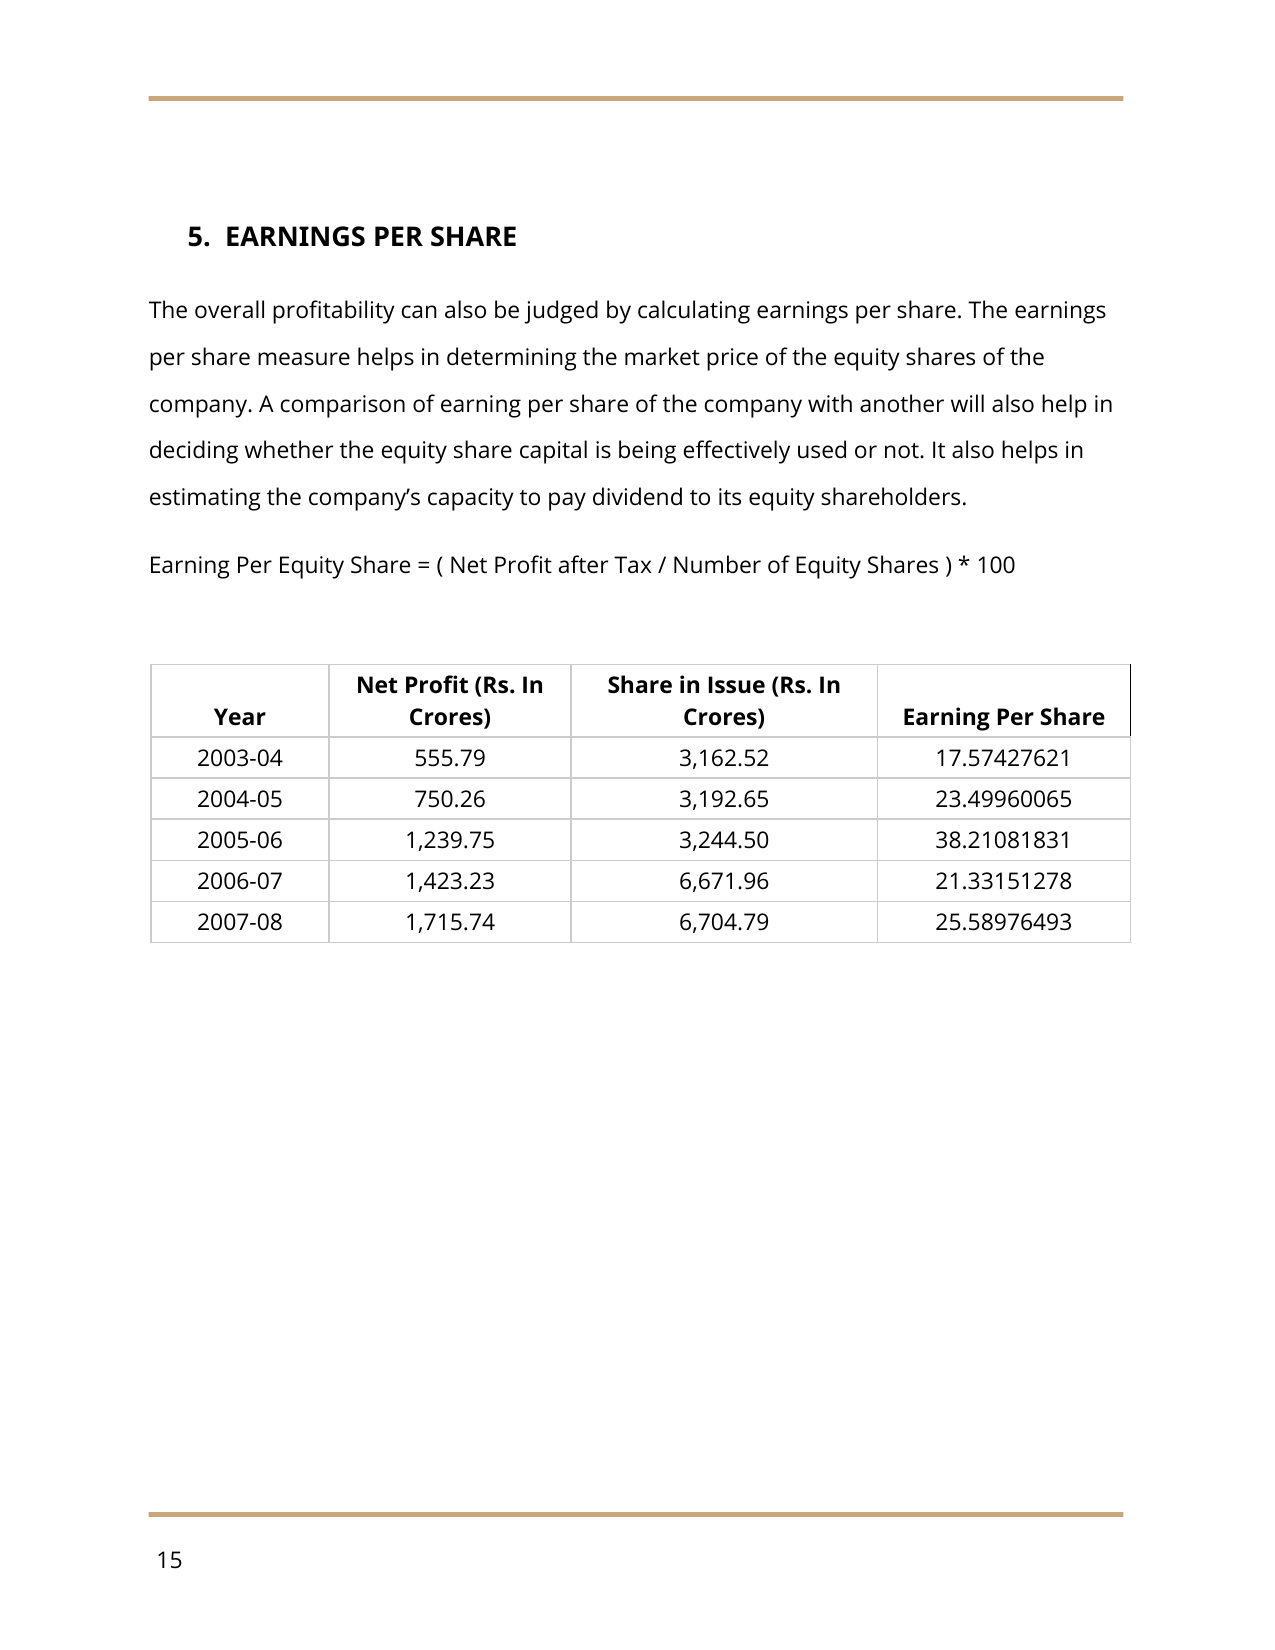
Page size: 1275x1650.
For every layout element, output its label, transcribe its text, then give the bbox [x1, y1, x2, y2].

table_cell 2004-05 [152, 779, 328, 818]
table_cell 3,244.50 [572, 820, 877, 859]
table_cell 2005-06 [152, 820, 328, 859]
table_cell 1,423.23 [330, 861, 570, 901]
table_cell 23.49960065 [878, 779, 1130, 818]
picture [148, 96, 1124, 101]
table_cell 555.79 [330, 738, 570, 777]
table_cell 38.21081831 [878, 820, 1130, 859]
picture [148, 1512, 1124, 1517]
text Earning Per Equity Share = ( Net Profit after Tax / Number of Equity Shares ) * 100 [148, 549, 1125, 580]
text The overall profitability can also be judged by calculating earnings per share. The earnings per share measure helps in determining the market price of the equity shares of the company. A comparison of earning per share of the company with another will also help in deciding whether the equity share capital is being effectively used or not. It also helps in estimating the company’s capacity to pay dividend to its equity shareholders. [148, 294, 1125, 513]
table_cell 1,715.74 [330, 902, 570, 942]
table_cell 17.57427621 [878, 738, 1130, 777]
table_cell 21.33151278 [878, 861, 1130, 901]
table_cell 3,162.52 [572, 738, 877, 777]
table_header Year [152, 665, 328, 736]
table_cell 6,704.79 [572, 902, 877, 942]
table_cell 2003-04 [152, 738, 328, 777]
table_cell 3,192.65 [572, 779, 877, 818]
table_header Share in Issue (Rs. In Crores) [572, 665, 877, 736]
table_header Net Profit (Rs. In Crores) [330, 665, 570, 736]
table_cell 25.58976493 [878, 902, 1130, 942]
table_cell 1,239.75 [330, 820, 570, 859]
list EARNINGS PER SHARE [187, 218, 1125, 254]
table_cell 750.26 [330, 779, 570, 818]
table_cell 2007-08 [152, 902, 328, 942]
table_cell 6,671.96 [572, 861, 877, 901]
table_header Earning Per Share [878, 665, 1130, 736]
table_cell 2006-07 [152, 861, 328, 901]
